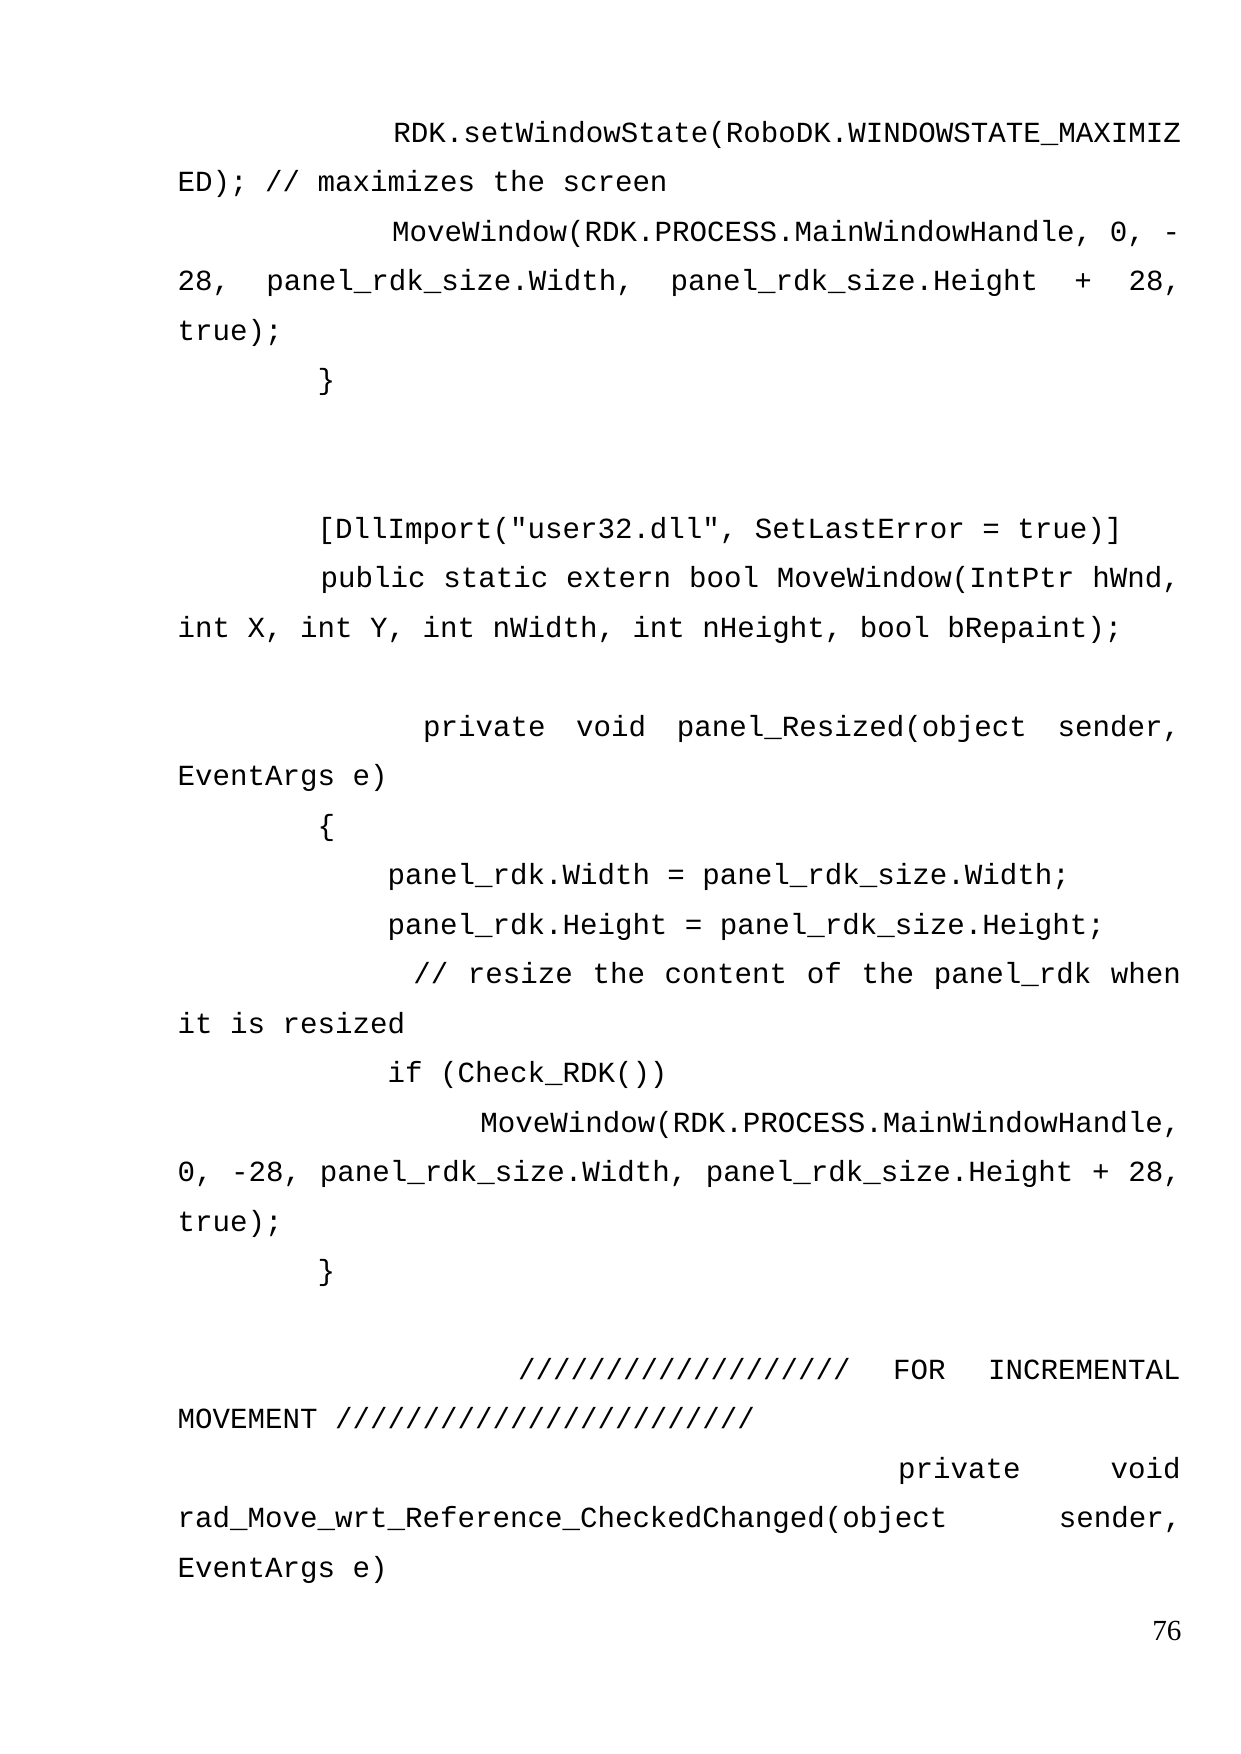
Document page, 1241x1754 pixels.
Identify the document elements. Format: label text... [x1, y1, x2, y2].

text public static extern bool MoveWindow(IntPtr hWnd, int X, int Y, int nWidth, int nHeight, bool bRepaint); [177, 563, 1181, 646]
text } [177, 1256, 1181, 1289]
text MoveWindow(RDK.PROCESS.MainWindowHandle, 0, -28, panel_rdk_size.Width, panel_rdk_size.Height + 28, true); [177, 1108, 1181, 1240]
text panel_rdk.Height = panel_rdk_size.Height; [177, 910, 1181, 943]
text { [177, 811, 1181, 844]
text private void rad_Move_wrt_Reference_CheckedChanged(object sender, EventArgs e) [177, 1454, 1181, 1586]
text if (Check_RDK()) [177, 1058, 1181, 1091]
text [DllImport("user32.dll", SetLastError = true)] [177, 514, 1181, 547]
text private void panel_Resized(object sender, EventArgs e) [177, 712, 1181, 794]
text panel_rdk.Width = panel_rdk_size.Width; [177, 860, 1181, 893]
text /////////////////// FOR INCREMENTAL MOVEMENT //////////////////////// [177, 1355, 1181, 1438]
text RDK.setWindowState(RoboDK.WINDOWSTATE_MAXIMIZED); // maximizes the screen [177, 118, 1181, 201]
text MoveWindow(RDK.PROCESS.MainWindowHandle, 0, -28, panel_rdk_size.Width, panel_rdk_size.Height + 28, true); [177, 217, 1181, 349]
text // resize the content of the panel_rdk when it is resized [177, 959, 1181, 1042]
text } [177, 366, 1181, 398]
